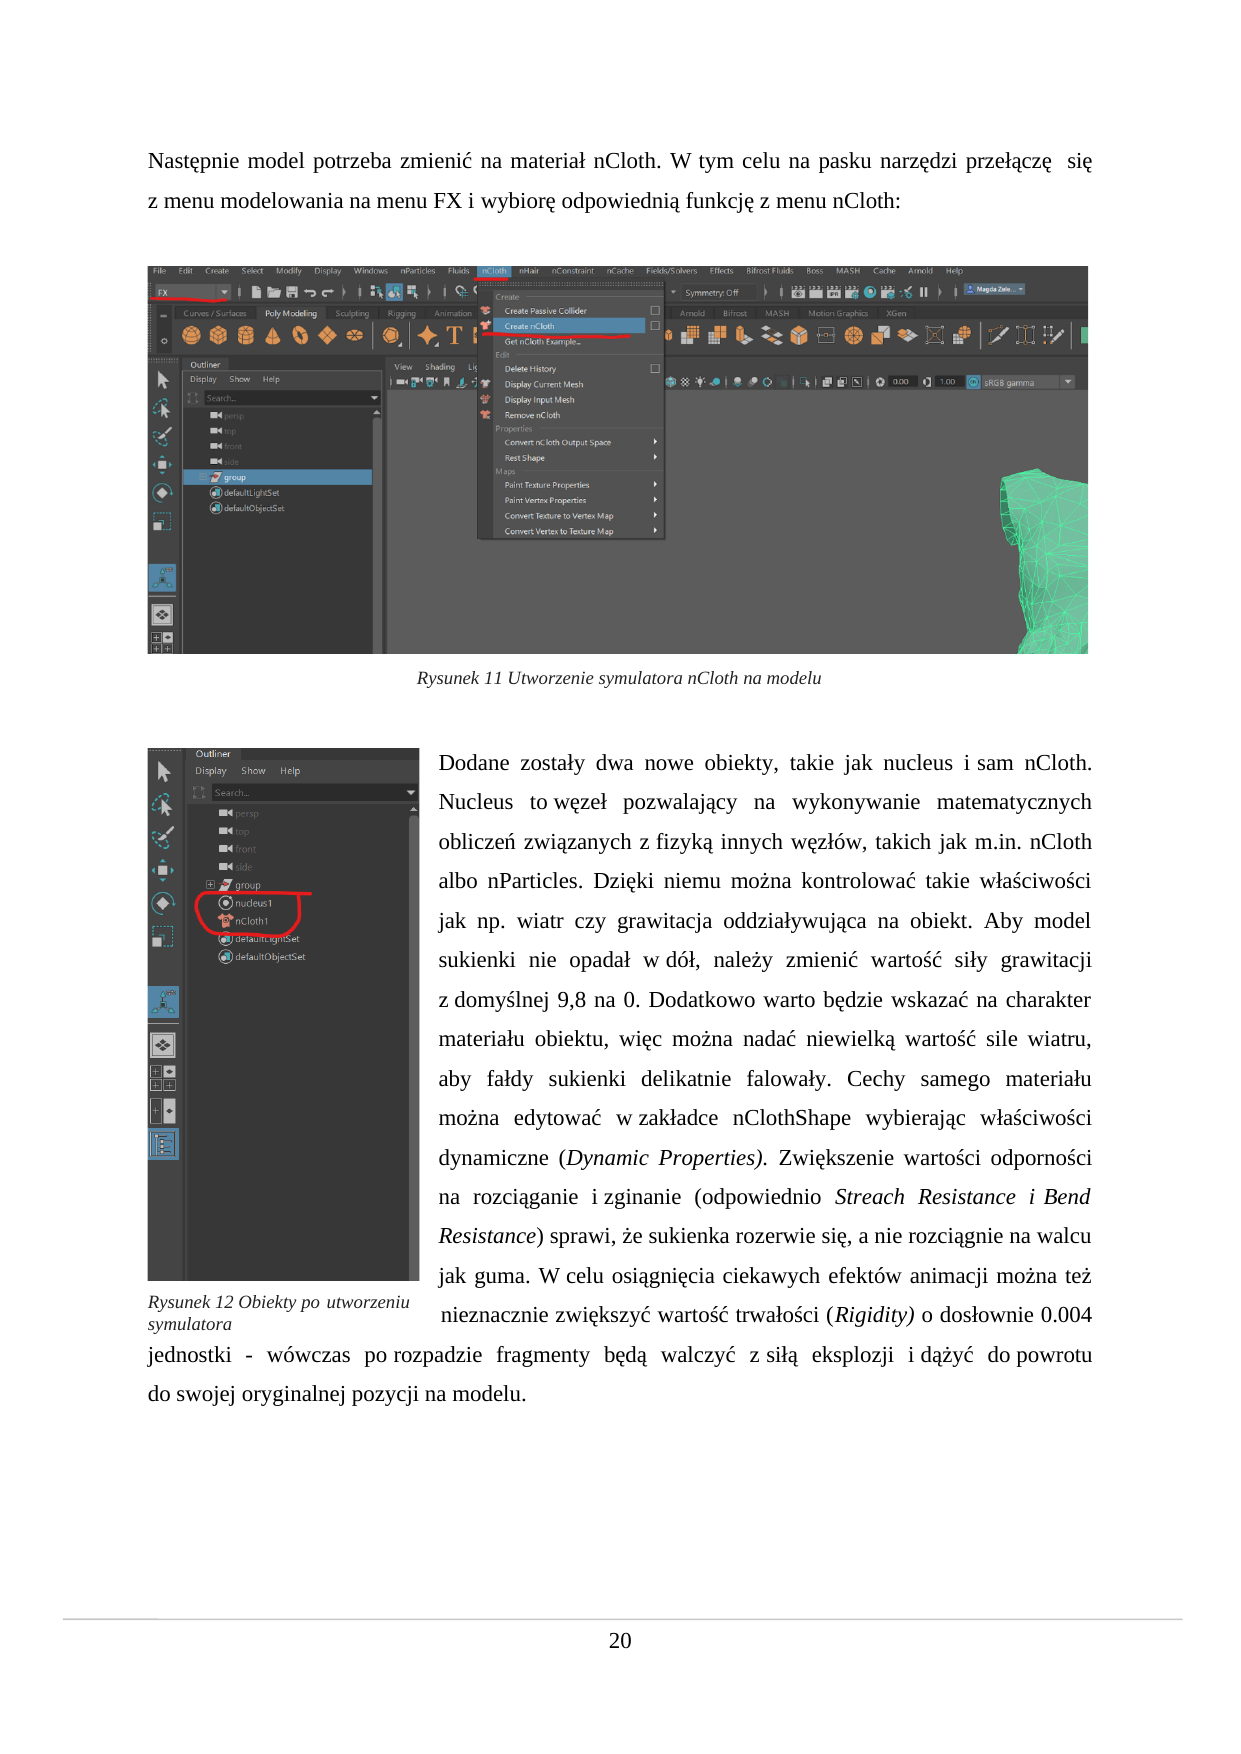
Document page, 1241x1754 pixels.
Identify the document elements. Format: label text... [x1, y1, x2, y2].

text Następnie model potrzeba zmienić na materiał nCloth. W tym celu na pasku narzędzi przełączę się z menu modelowania na menu FX i wybiorę odpowiednią funkcję z menu nCloth: [148, 148, 1093, 213]
text Rysunek Utworzenie symulatora nCloth na modelu [148, 667, 1093, 688]
picture [147, 266, 1089, 654]
picture [147, 748, 420, 1280]
text Dodane zostały dwa nowe obiekty, takie jak nucleus i sam nCloth. Nucleus to węzeł pozwalający na wykonywanie matematycznych obliczeń związanych z fizyką innych węzłów, takich jak m.in. nCloth albo nParticles. Dzięki niemu można kontrolować takie właściwości jak np. wiatr czy grawitacja oddziaływująca na obiekt. Aby model sukienki nie opadał w dół, należy zmienić wartość siły grawitacji z domyślnej 9,8 na 0. Dodatkowo warto będzie wskazać na charakter materiału obiektu, więc można nadać niewielką wartość sile wiatru, aby fałdy sukienki delikatnie falowały. Cechy samego materiału można edytować w zakładce nClothShape wybierając właściwości dynamiczne (Dynamic Properties). Zwiększenie wartości odporności na rozciąganie i zginanie (odpowiednio Streach Resistance i Bend Resistance) sprawi, że sukienka rozerwie się, a nie rozciągnie na walcu jak guma. W celu osiągnięcia ciekawych efektów animacji można też nieznacznie zwiększyć wartość trwałości (Rigidity) o dosłownie 0.004 jednostki - wówczas po rozpadzie fragmenty będą walczyć z siłą eksplozji i dążyć do powrotu do swojej oryginalnej pozycji na modelu. [148, 749, 1093, 1407]
